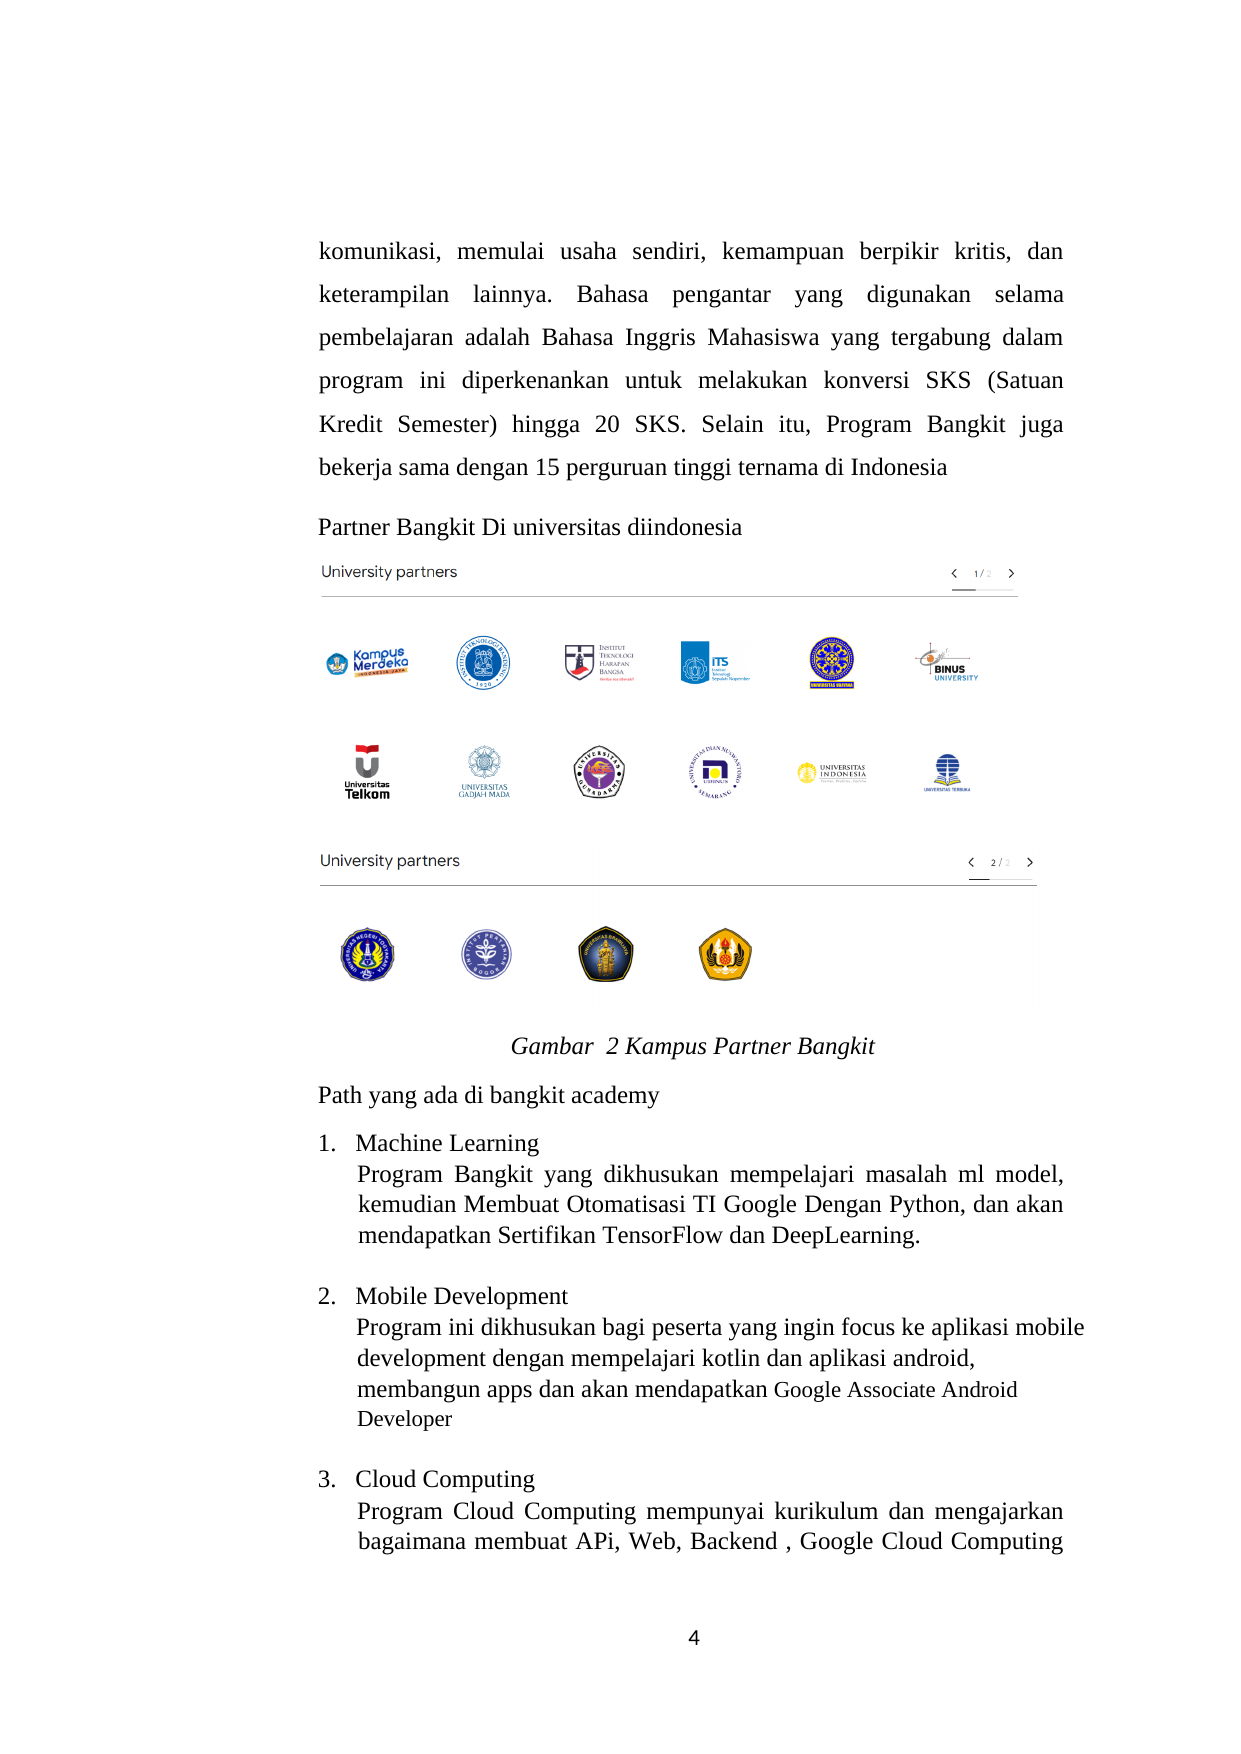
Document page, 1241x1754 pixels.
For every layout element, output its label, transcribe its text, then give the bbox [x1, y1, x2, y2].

text Program ini dikhusukan bagi peserta yang ingin focus ke aplikasi mobile development dengan mempelajari kotlin dan aplikasi android, membangun apps dan akan mendapatkan Google Associate Android Developer [356, 1312, 1086, 1431]
text Path yang ada di bangkit academy [318, 1081, 1064, 1109]
text Partner Bangkit Di universitas diindonesia [318, 512, 1064, 540]
list Mobile Development [318, 1281, 1064, 1310]
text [318, 236, 1064, 481]
text Gambar 2 Kampus Partner Bangkit [207, 1031, 1181, 1060]
text Program Bangkit yang dikhusukan mempelajari masalah ml model, kemudian Membuat Otomatisasi TI Google Dengan Python, dan akan mendapatkan Sertifikan TensorFlow dan DeepLearning. [357, 1159, 1064, 1249]
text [357, 1496, 1064, 1555]
list Machine Learning [318, 1128, 1064, 1157]
picture [317, 848, 1040, 1013]
list Cloud Computing [318, 1464, 1064, 1493]
picture [317, 559, 1044, 830]
